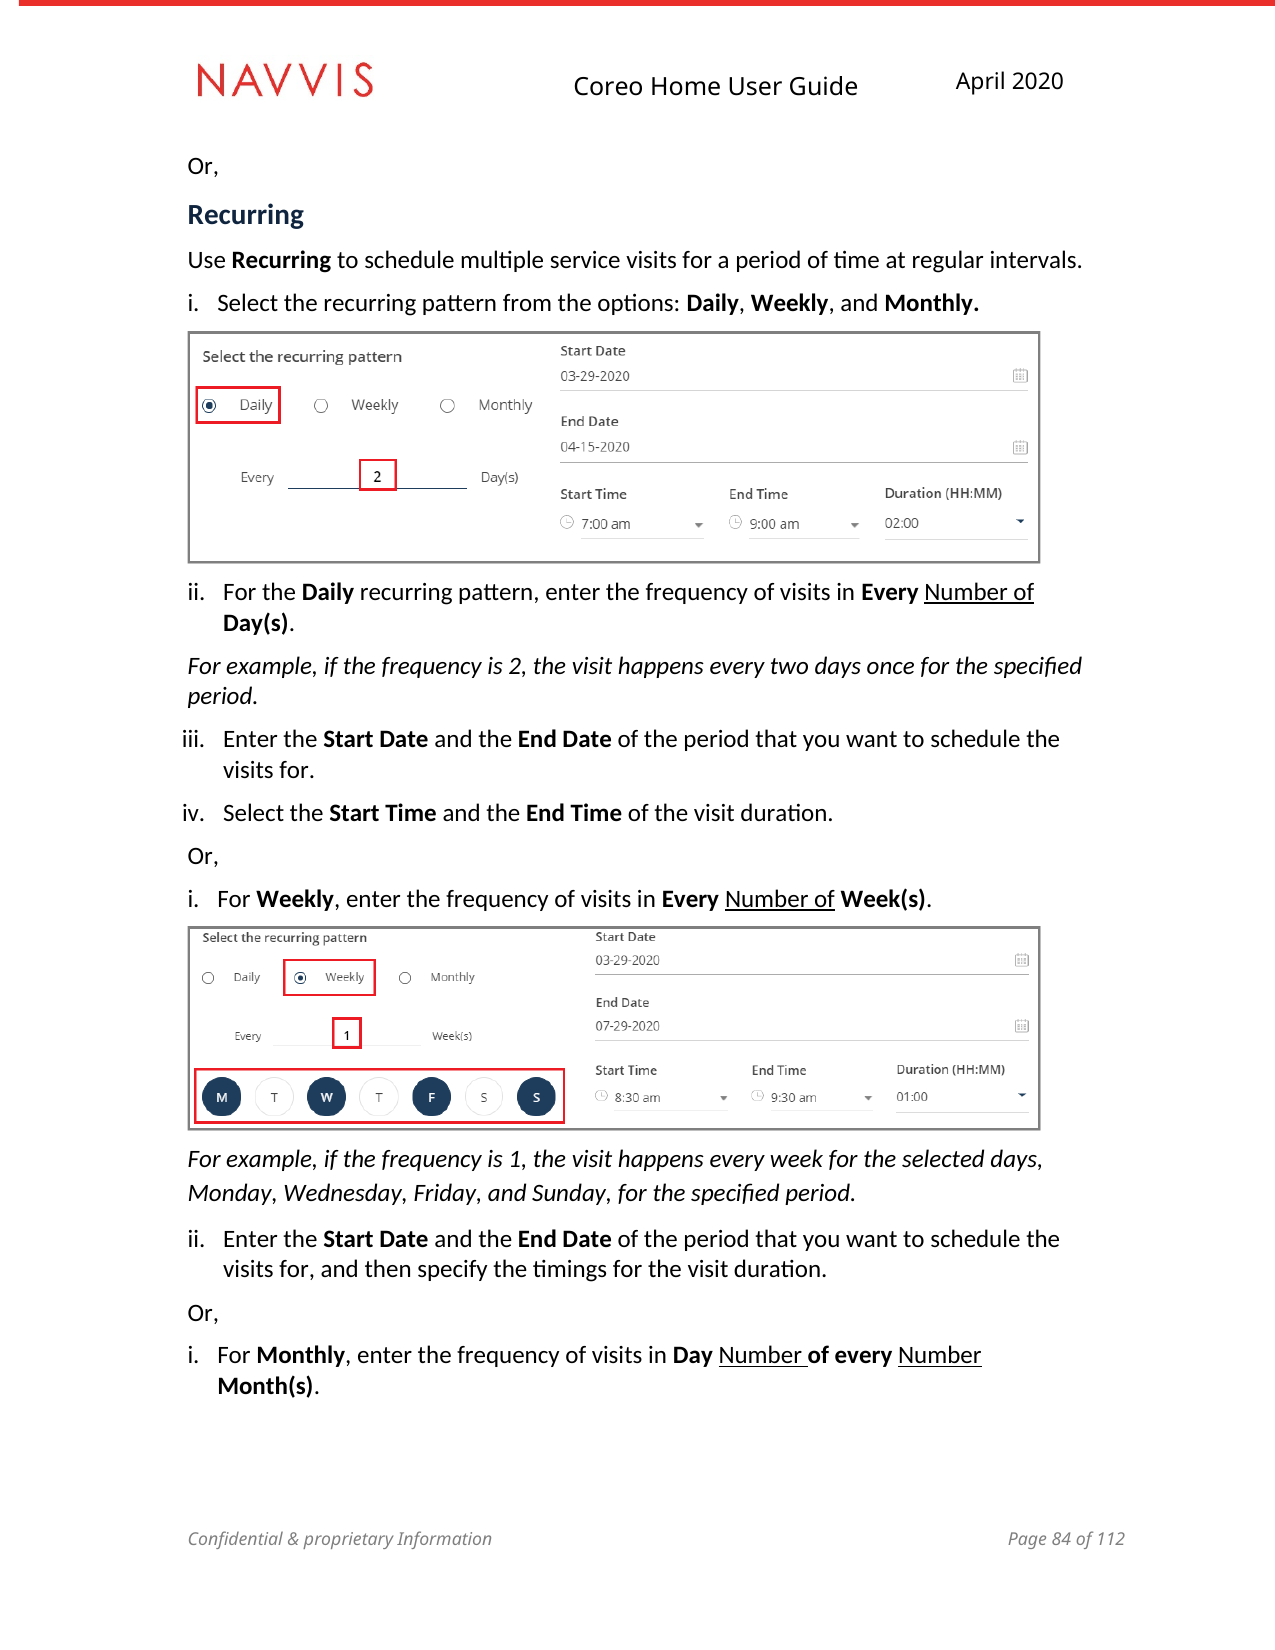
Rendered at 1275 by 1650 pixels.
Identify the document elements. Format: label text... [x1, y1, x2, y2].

list Enter the Start Date and the End Date of the period that you want to schedule the visits for. [205, 723, 1087, 784]
picture [187, 926, 1041, 1131]
list Use Recurring to schedule multiple service visits for a period of time at regular intervals. [187, 244, 1087, 275]
list For Weekly, enter the frequency of visits in Every Number of Week(s). [199, 883, 1087, 913]
list Enter the Start Date and the End Date of the period that you want to schedule the visits for, and then specify the timings for the visit duration. [205, 1223, 1087, 1284]
text Or, [187, 150, 1087, 181]
text For example, if the frequency is 2, the visit happens every two days once for the specified period. [187, 650, 1087, 711]
text For example, if the frequency is 1, the visit happens every week for the selected days, Monday, Wednesday, Friday, and Sunday, for the specified period. [187, 1143, 1087, 1208]
list Select the recurring pattern from the options: Daily, Weekly, and Monthly. [199, 287, 1087, 318]
list For the Daily recurring pattern, enter the frequency of visits in Every Number of Day(s). [205, 576, 1087, 637]
list Or, [187, 1297, 1087, 1327]
subtitle Recurring [187, 196, 1087, 232]
picture [187, 55, 383, 104]
picture [187, 330, 1041, 564]
list For Monthly, enter the frequency of visits in Day Number of every Number Month(s). [199, 1340, 1087, 1401]
list Or, [187, 840, 1087, 871]
list Select the Start Time and the End Time of the visit duration. [205, 797, 1087, 827]
